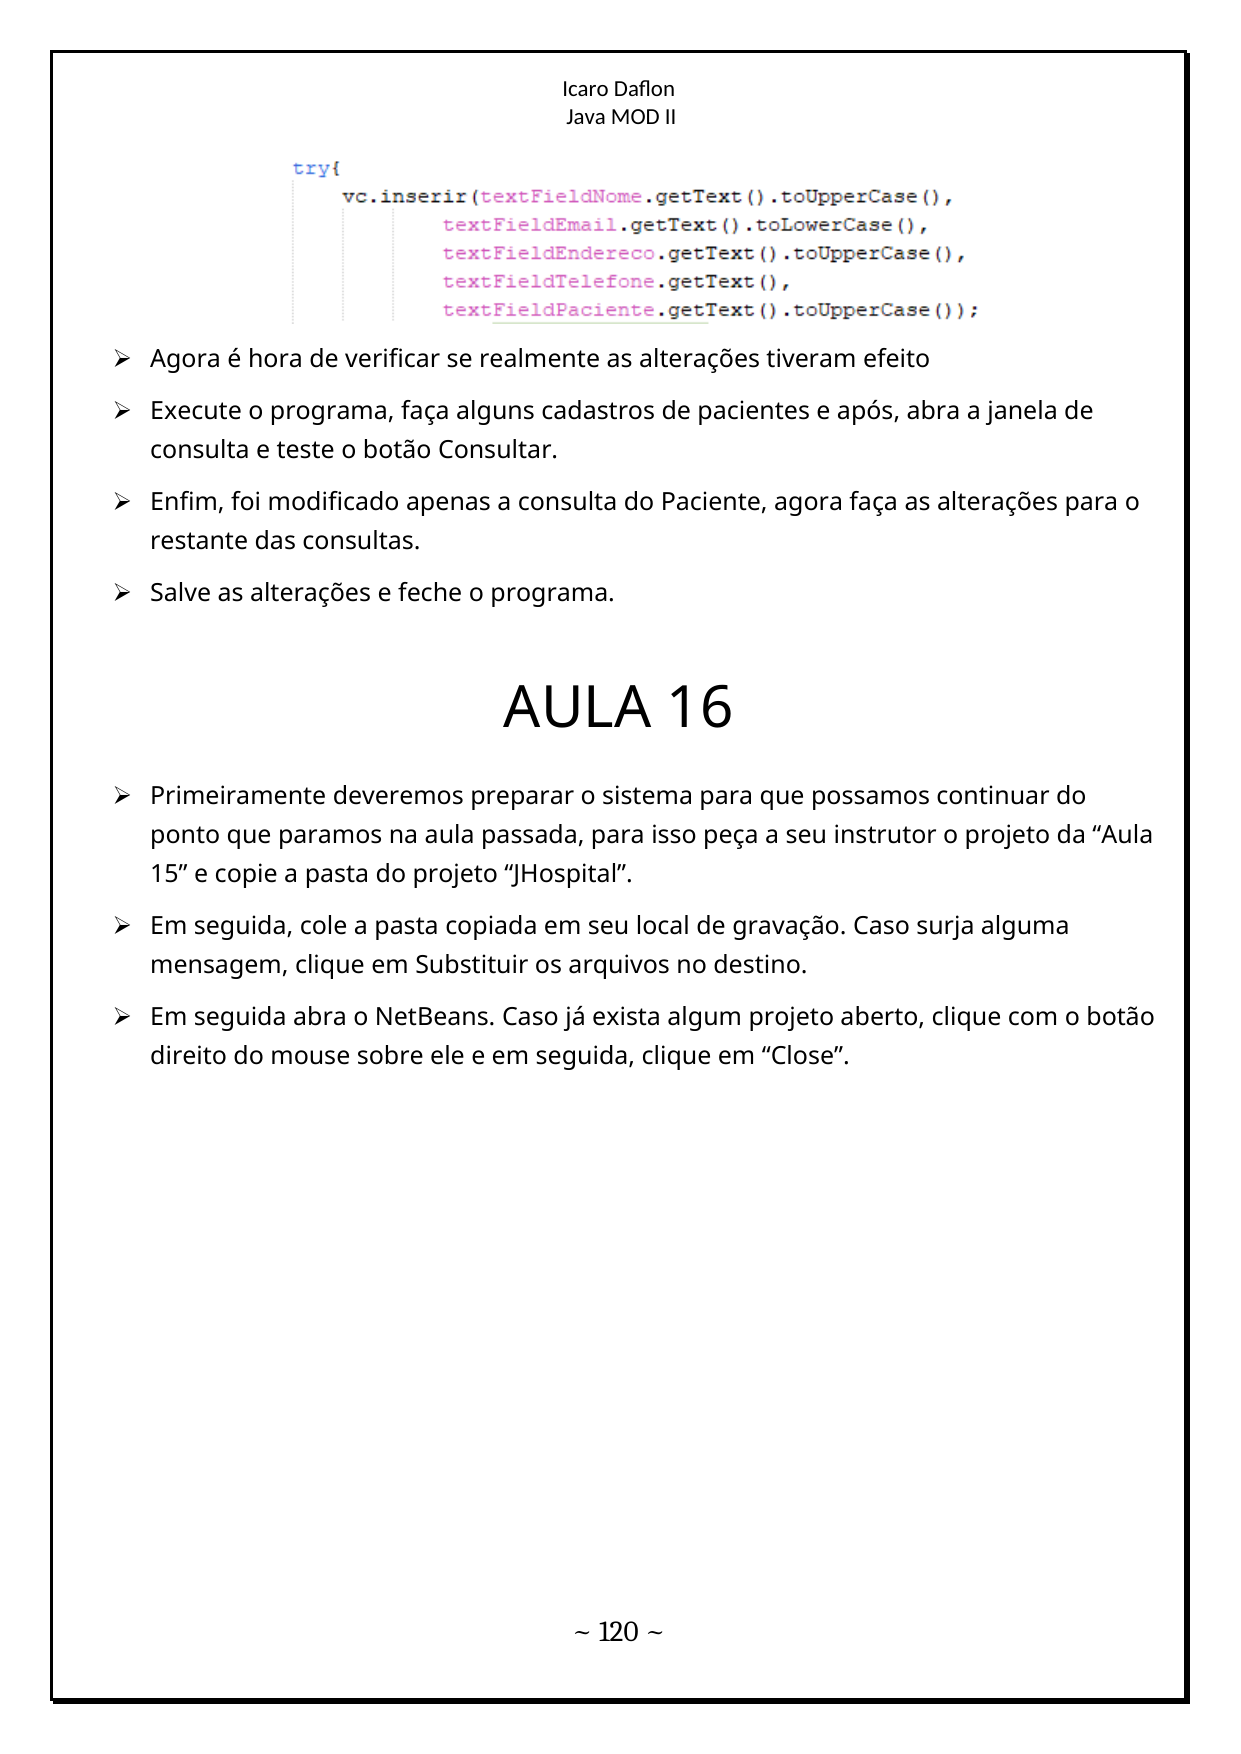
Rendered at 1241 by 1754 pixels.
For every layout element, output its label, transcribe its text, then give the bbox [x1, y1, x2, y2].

text Agora é hora de verificar se realmente as alterações tiveram efeito [112, 341, 1162, 375]
text Em seguida abra o NetBeans. Caso já exista algum projeto aberto, clique com o botão direito do mouse sobre ele e em seguida, clique em “Close”. [112, 998, 1162, 1071]
text Primeiramente deveremos preparar o sistema para que possamos continuar do ponto que paramos na aula passada, para isso peça a seu instrutor o projeto da “Aula 15” e copie a pasta do projeto “JHospital”. [112, 777, 1162, 890]
text AULA 16 [75, 665, 1162, 745]
picture [283, 157, 992, 324]
text Enfim, foi modificado apenas a consulta do Paciente, agora faça as alterações para o restante das consultas. [112, 483, 1162, 557]
text Execute o programa, faça alguns cadastros de pacientes e após, abra a janela de consulta e teste o botão Consultar. [112, 393, 1162, 466]
text Salve as alterações e feche o programa. [112, 574, 1162, 608]
text Em seguida, cole a pasta copiada em seu local de gravação. Caso surja alguma mensagem, clique em Substituir os arquivos no destino. [112, 907, 1162, 981]
